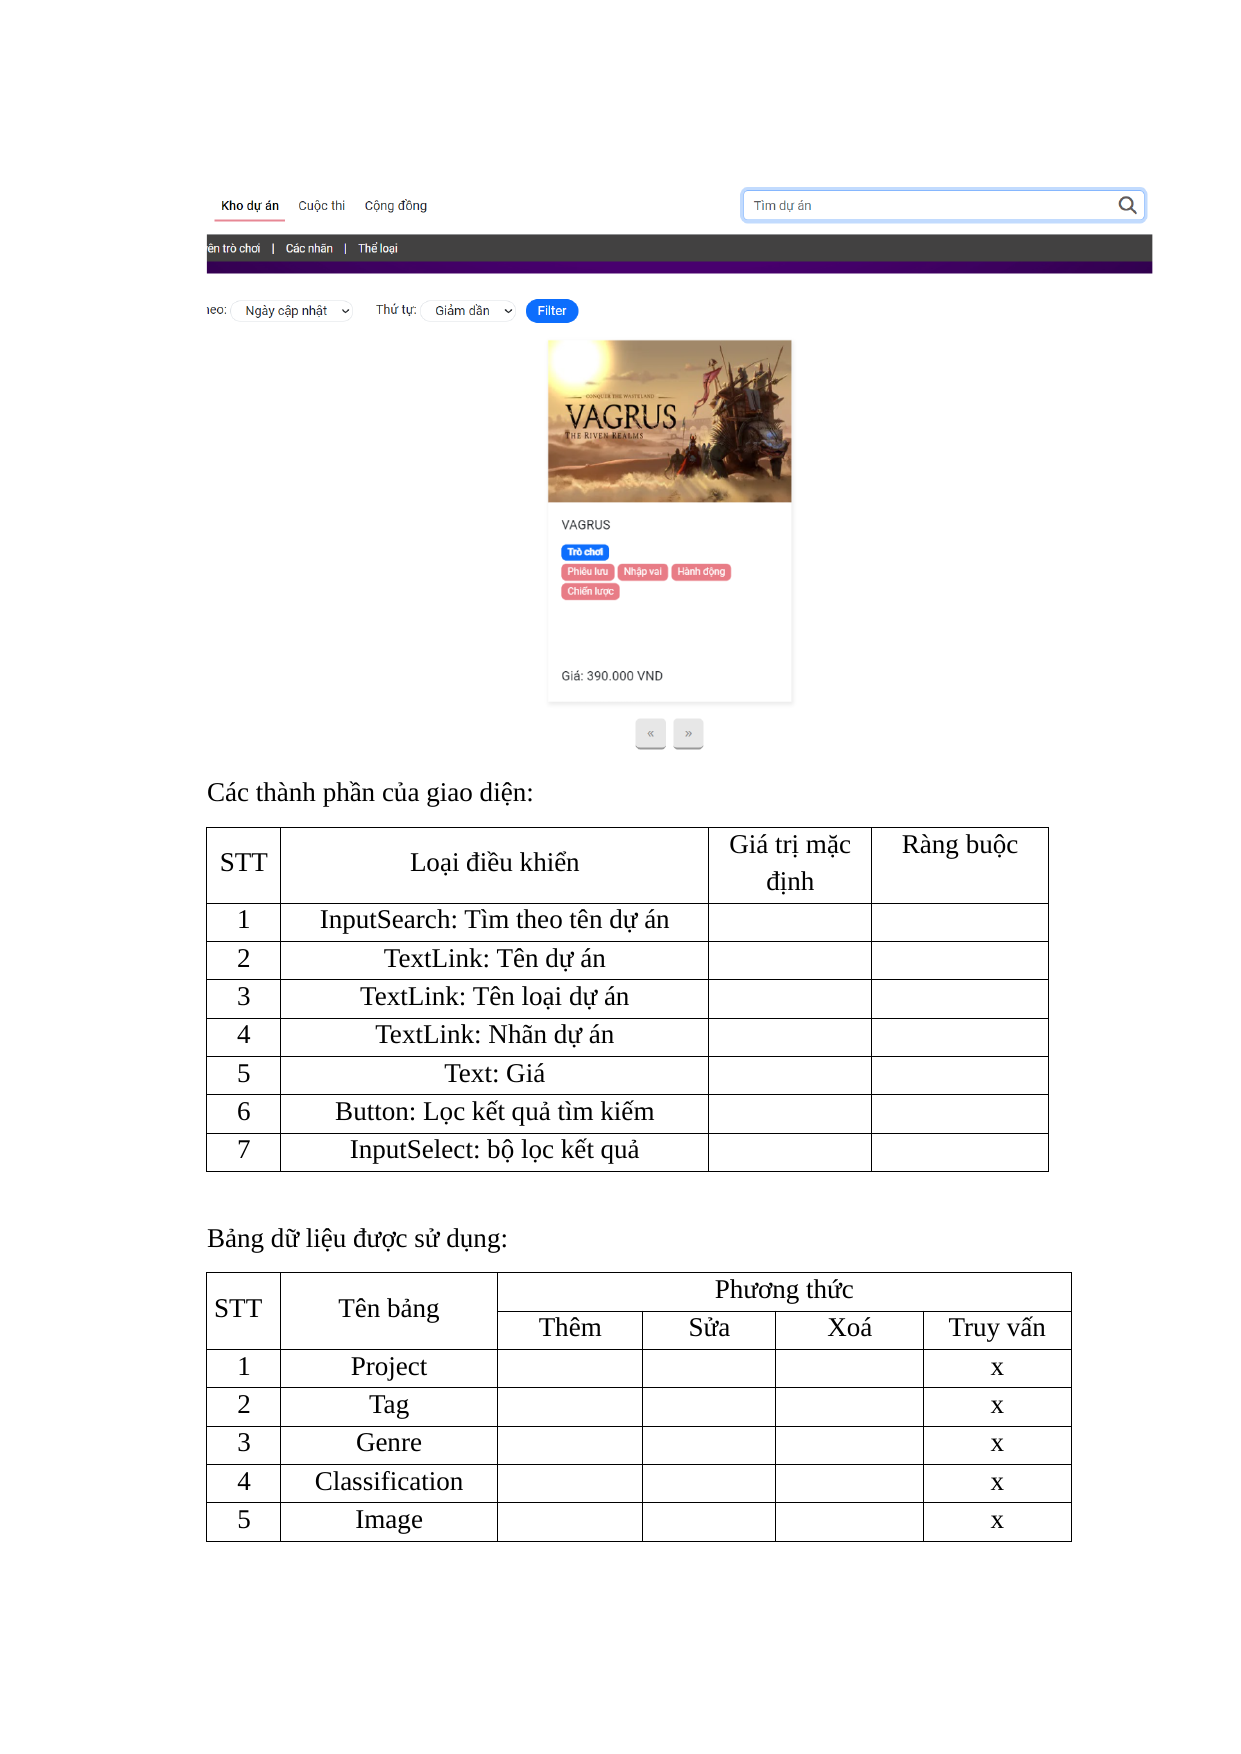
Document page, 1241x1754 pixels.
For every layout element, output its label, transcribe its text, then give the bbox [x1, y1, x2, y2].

table_cell [709, 980, 871, 1017]
table_cell InputSearch: Tìm theo tên dự án [281, 904, 708, 941]
table_header Loại điều khiển [281, 828, 708, 902]
table_cell [776, 1388, 923, 1426]
table_cell Xoá [776, 1312, 923, 1349]
table_cell [498, 1350, 642, 1387]
table_header STT [207, 1273, 280, 1349]
table_cell [776, 1465, 923, 1502]
table_cell 3 [207, 1427, 280, 1464]
table_header Ràng buộc [872, 828, 1048, 902]
table_cell [776, 1427, 923, 1464]
table_cell [709, 1134, 871, 1171]
table_cell [709, 1095, 871, 1132]
table_cell [872, 942, 1048, 979]
table_cell [872, 1134, 1048, 1171]
table_cell TextLink: Tên loại dự án [281, 980, 708, 1017]
table_cell 2 [207, 1388, 280, 1426]
text Các thành phần của giao diện: [207, 777, 1122, 808]
table_cell Tag [281, 1388, 497, 1426]
table_cell [498, 1465, 642, 1502]
table_cell [643, 1427, 775, 1464]
table_cell 3 [207, 980, 280, 1017]
table_cell 5 [207, 1503, 280, 1541]
table_cell [643, 1503, 775, 1541]
table_cell [776, 1350, 923, 1387]
table_cell Truy vấn [924, 1312, 1071, 1349]
table_cell 1 [207, 1350, 280, 1387]
table_cell [643, 1350, 775, 1387]
table_cell [643, 1388, 775, 1426]
text Bảng dữ liệu được sử dụng: [207, 1222, 1122, 1253]
table_cell Project [281, 1350, 497, 1387]
table_cell [709, 1019, 871, 1056]
table_cell x [924, 1465, 1071, 1502]
table_cell x [924, 1503, 1071, 1541]
table_cell [872, 904, 1048, 941]
table_cell [872, 980, 1048, 1017]
table_cell [498, 1427, 642, 1464]
table_cell 7 [207, 1134, 280, 1171]
table_cell [643, 1465, 775, 1502]
table_cell TextLink: Nhãn dự án [281, 1019, 708, 1056]
picture [206, 177, 1153, 758]
table_cell [872, 1057, 1048, 1094]
table_cell [709, 942, 871, 979]
table_cell Genre [281, 1427, 497, 1464]
table_cell 6 [207, 1095, 280, 1132]
table_cell [776, 1503, 923, 1541]
table_cell TextLink: Tên dự án [281, 942, 708, 979]
table_header Phương thức [498, 1273, 1071, 1311]
table_cell Button: Lọc kết quả tìm kiếm [281, 1095, 708, 1132]
table_cell 4 [207, 1465, 280, 1502]
table_header Giá trị mặc định [709, 828, 871, 902]
table_header Tên bảng [281, 1273, 497, 1349]
table_cell 4 [207, 1019, 280, 1056]
table_cell x [924, 1427, 1071, 1464]
table_cell [498, 1503, 642, 1541]
table_cell x [924, 1388, 1071, 1426]
table_cell [498, 1388, 642, 1426]
table_cell [709, 1057, 871, 1094]
table_cell InputSelect: bộ lọc kết quả [281, 1134, 708, 1171]
table_cell Thêm [498, 1312, 642, 1349]
table_cell [709, 904, 871, 941]
table_cell Sửa [643, 1312, 775, 1349]
table_cell Text: Giá [281, 1057, 708, 1094]
table_cell Classification [281, 1465, 497, 1502]
table_cell [872, 1019, 1048, 1056]
table_cell 5 [207, 1057, 280, 1094]
table_cell x [924, 1350, 1071, 1387]
table_cell [872, 1095, 1048, 1132]
table_header STT [207, 828, 280, 902]
table_cell 1 [207, 904, 280, 941]
table_cell 2 [207, 942, 280, 979]
table_cell Image [281, 1503, 497, 1541]
